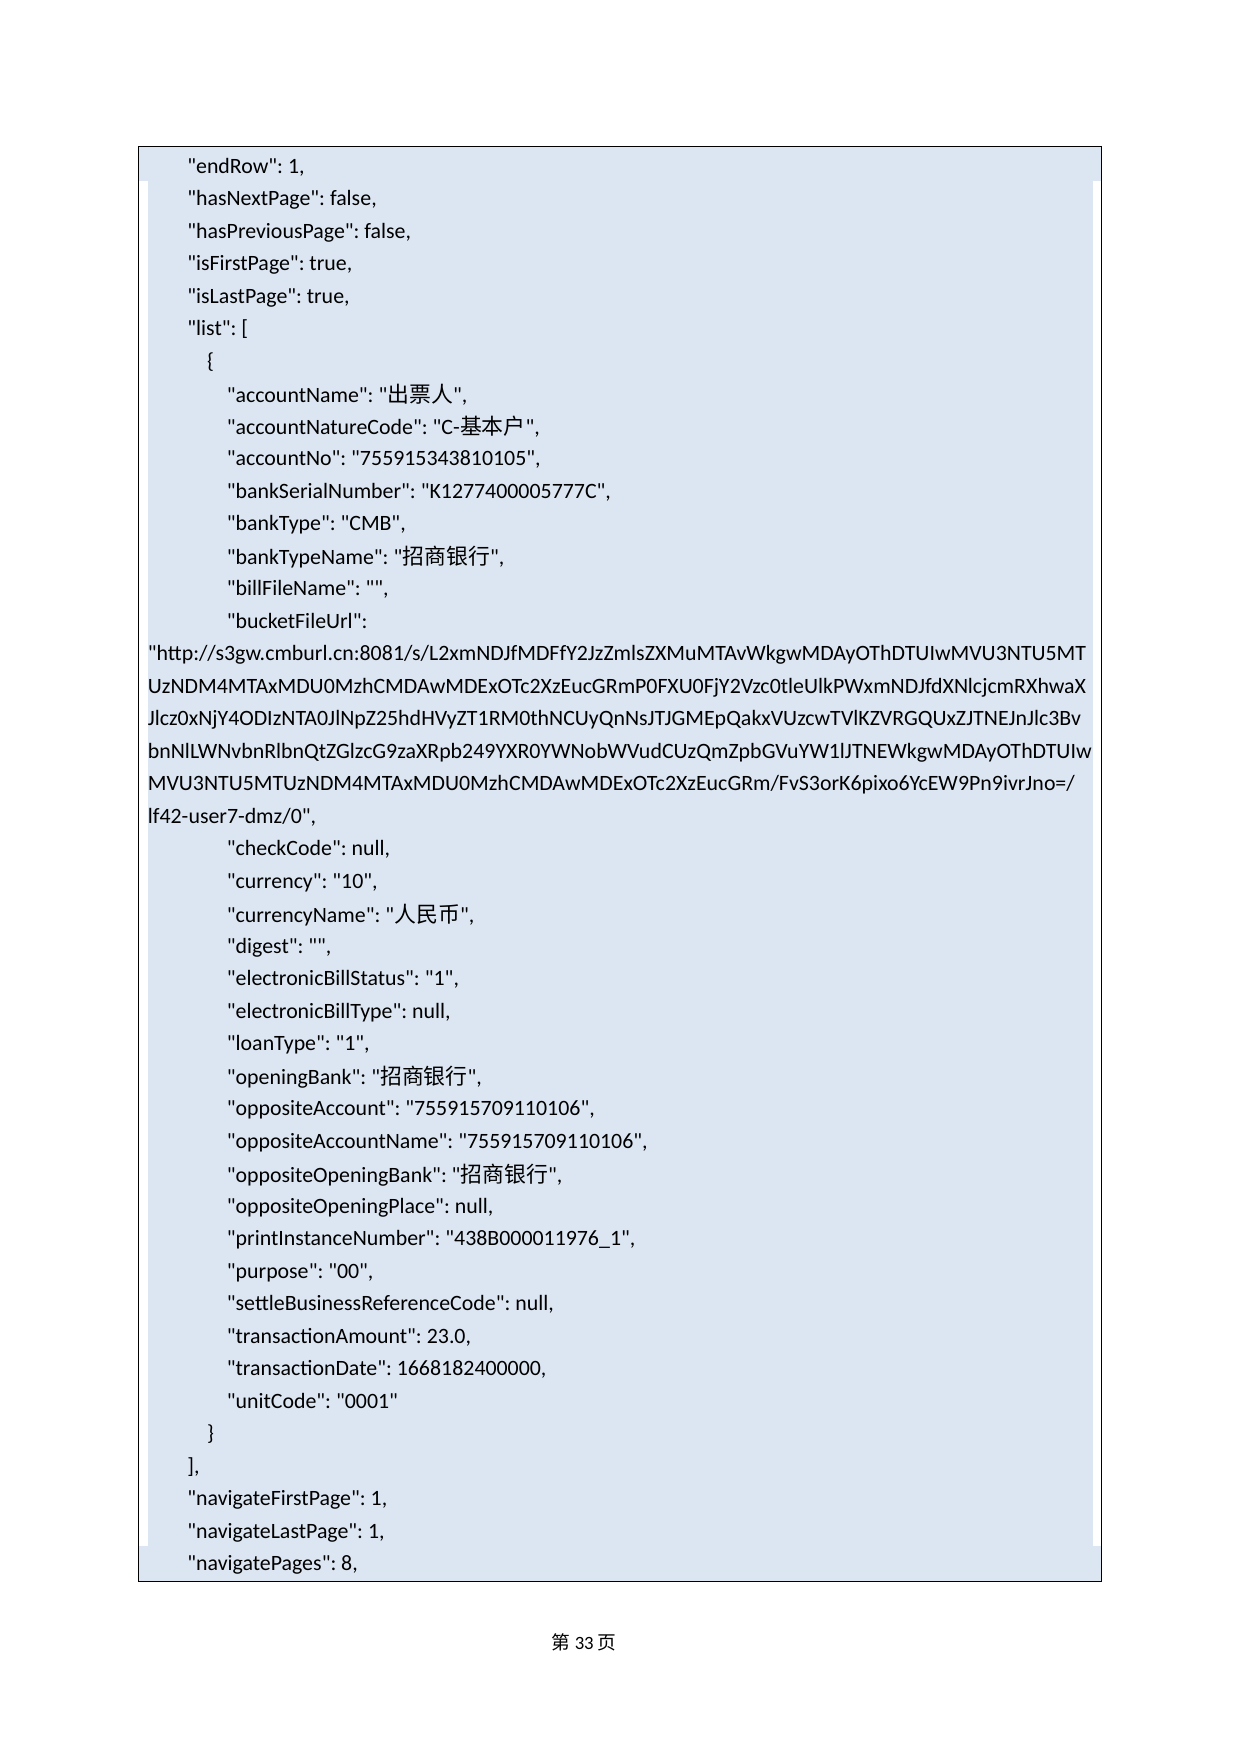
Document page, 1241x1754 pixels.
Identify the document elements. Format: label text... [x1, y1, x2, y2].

text "accountNatureCode": "C-基本户", [148, 409, 1093, 441]
text "bankType": "CMB", [148, 506, 1093, 539]
text "isLastPage": true, [148, 279, 1093, 311]
text { [148, 344, 1093, 376]
text "oppositeOpeningBank": "招商银行", [148, 1156, 1093, 1189]
text "accountName": "出票人", [148, 376, 1093, 409]
text "purpose": "00", [148, 1254, 1093, 1286]
text "settleBusinessReferenceCode": null, [148, 1286, 1093, 1319]
text "isFirstPage": true, [148, 246, 1093, 279]
text "billFileName": "", [148, 571, 1093, 604]
text } [148, 1416, 1093, 1449]
text "currency": "10", [148, 864, 1093, 896]
text "electronicBillStatus": "1", [148, 961, 1093, 994]
text "hasPreviousPage": false, [148, 214, 1093, 246]
text "printInstanceNumber": "438B000011976_1", [148, 1221, 1093, 1254]
text "transactionDate": 1668182400000, [148, 1351, 1093, 1384]
text ], [148, 1449, 1093, 1481]
text "currencyName": "人民币", [148, 896, 1093, 929]
text "electronicBillType": null, [148, 994, 1093, 1026]
text "bucketFileUrl": "http://s3gw.cmburl.cn:8081/s/L2xmNDJfMDFfY2JzZmlsZXMuMTAvWkgwMDAyOThDTUIwMVU3NTU5MTUzNDM4MTAxMDU0MzhCMDAwMDExOTc2XzEucGRmP0FXU0FjY2Vzc0tleUlkPWxmNDJfdXNlcjcmRXhwaXJlcz0xNjY4ODIzNTA0JlNpZ25hdHVyZT1RM0thNCUyQnNsJTJGMEpQakxVUzcwTVlKZVRGQUxZJTNEJnJlc3BvbnNlLWNvbnRlbnQtZGlzcG9zaXRpb249YXR0YWNobWVudCUzQmZpbGVuYW1lJTNEWkgwMDAyOThDTUIwMVU3NTU5MTUzNDM4MTAxMDU0MzhCMDAwMDExOTc2XzEucGRm/FvS3orK6pixo6YcEW9Pn9ivrJno=/lf42-user7-dmz/0", [148, 604, 1093, 831]
text "navigateFirstPage": 1, [148, 1481, 1093, 1514]
text "unitCode": "0001" [148, 1384, 1093, 1416]
text "transactionAmount": 23.0, [148, 1319, 1093, 1351]
text "list": [ [148, 311, 1093, 344]
text "digest": "", [148, 929, 1093, 961]
text "bankTypeName": "招商银行", [148, 539, 1093, 571]
text "bankSerialNumber": "K1277400005777C", [148, 474, 1093, 506]
text "accountNo": "755915343810105", [148, 441, 1093, 474]
text "endRow": 1, [139, 147, 1101, 181]
text "openingBank": "招商银行", [148, 1059, 1093, 1091]
text "hasNextPage": false, [148, 181, 1093, 214]
text "oppositeOpeningPlace": null, [148, 1189, 1093, 1221]
text "oppositeAccount": "755915709110106", [148, 1091, 1093, 1124]
text "checkCode": null, [148, 831, 1093, 864]
text "loanType": "1", [148, 1026, 1093, 1059]
text "oppositeAccountName": "755915709110106", [148, 1124, 1093, 1156]
text "navigateLastPage": 1, [148, 1514, 1093, 1543]
text "navigatePages": 8, [139, 1543, 1101, 1581]
